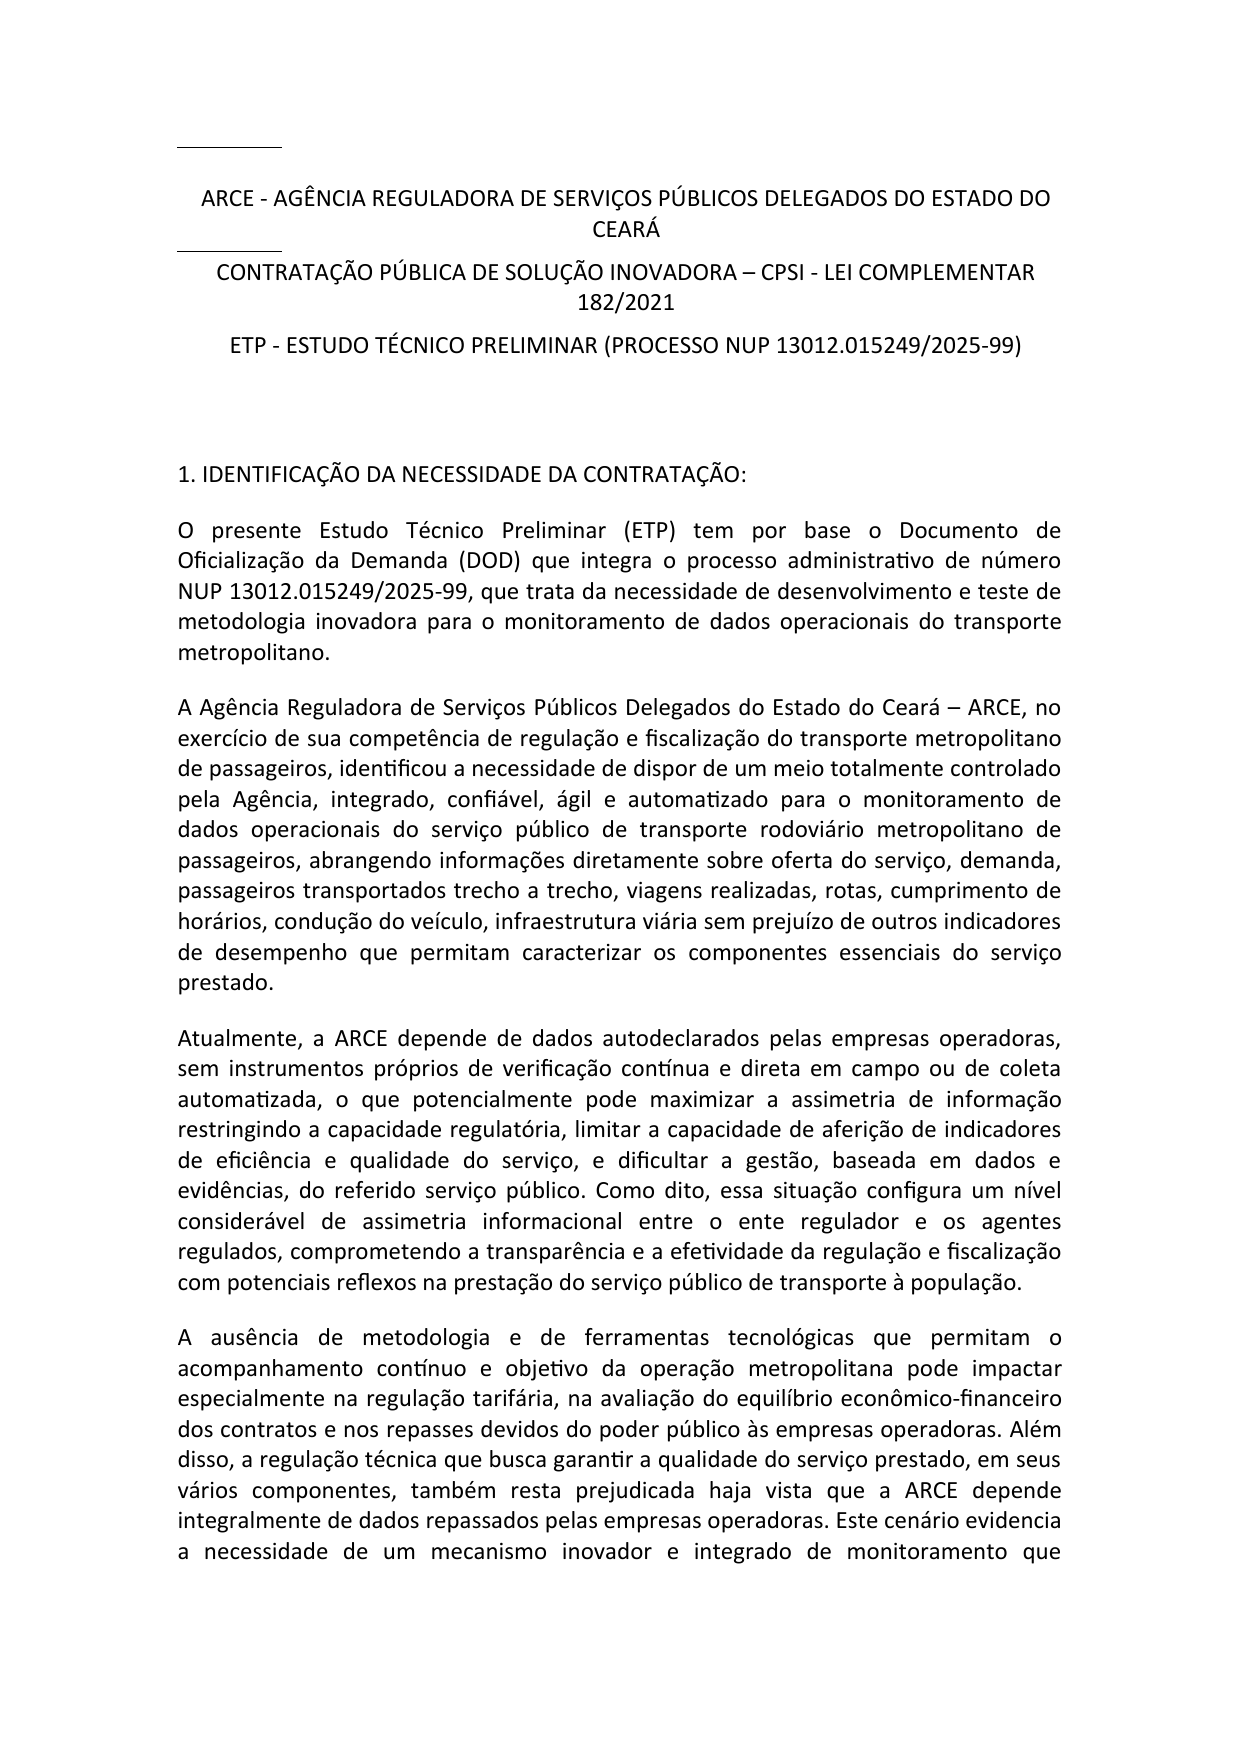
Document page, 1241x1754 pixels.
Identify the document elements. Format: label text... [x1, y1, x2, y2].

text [177, 1322, 1063, 1566]
text CONTRATAÇÃO PÚBLICA DE SOLUÇÃO INOVADORA – CPSI - LEI COMPLEMENTAR 182/2021 [190, 256, 1062, 317]
text ETP - ESTUDO TÉCNICO PRELIMINAR (PROCESSO NUP 13012.015249/2025-99) [190, 330, 1062, 360]
text 1. IDENTIFICAÇÃO DA NECESSIDADE DA CONTRATAÇÃO: [177, 459, 1063, 489]
text Atualmente, a ARCE depende de dados autodeclarados pelas empresas operadoras, sem instrumentos próprios de verificação contínua e direta em campo ou de coleta automatizada, o que potencialmente pode maximizar a assimetria de informação restringindo a capacidade regulatória, limitar a capacidade de aferição de indicadores de eficiência e qualidade do serviço, e dificultar a gestão, baseada em dados e evidências, do referido serviço público. Como dito, essa situação configura um nível considerável de assimetria informacional entre o ente regulador e os agentes regulados, comprometendo a transparência e a efetividade da regulação e fiscalização com potenciais reflexos na prestação do serviço público de transporte à população. [177, 1022, 1063, 1297]
text ARCE - AGÊNCIA REGULADORA DE SERVIÇOS PÚBLICOS DELEGADOS DO ESTADO DO CEARÁ [190, 183, 1062, 244]
text A Agência Reguladora de Serviços Públicos Delegados do Estado do Ceará – ARCE, no exercício de sua competência de regulação e fiscalização do transporte metropolitano de passageiros, identificou a necessidade de dispor de um meio totalmente controlado pela Agência, integrado, confiável, ágil e automatizado para o monitoramento de dados operacionais do serviço público de transporte rodoviário metropolitano de passageiros, abrangendo informações diretamente sobre oferta do serviço, demanda, passageiros transportados trecho a trecho, viagens realizadas, rotas, cumprimento de horários, condução do veículo, infraestrutura viária sem prejuízo de outros indicadores de desempenho que permitam caracterizar os componentes essenciais do serviço prestado. [177, 692, 1063, 997]
text O presente Estudo Técnico Preliminar (ETP) tem por base o Documento de Oficialização da Demanda (DOD) que integra o processo administrativo de número NUP 13012.015249/2025-99, que trata da necessidade de desenvolvimento e teste de metodologia inovadora para o monitoramento de dados operacionais do transporte metropolitano. [177, 514, 1063, 667]
